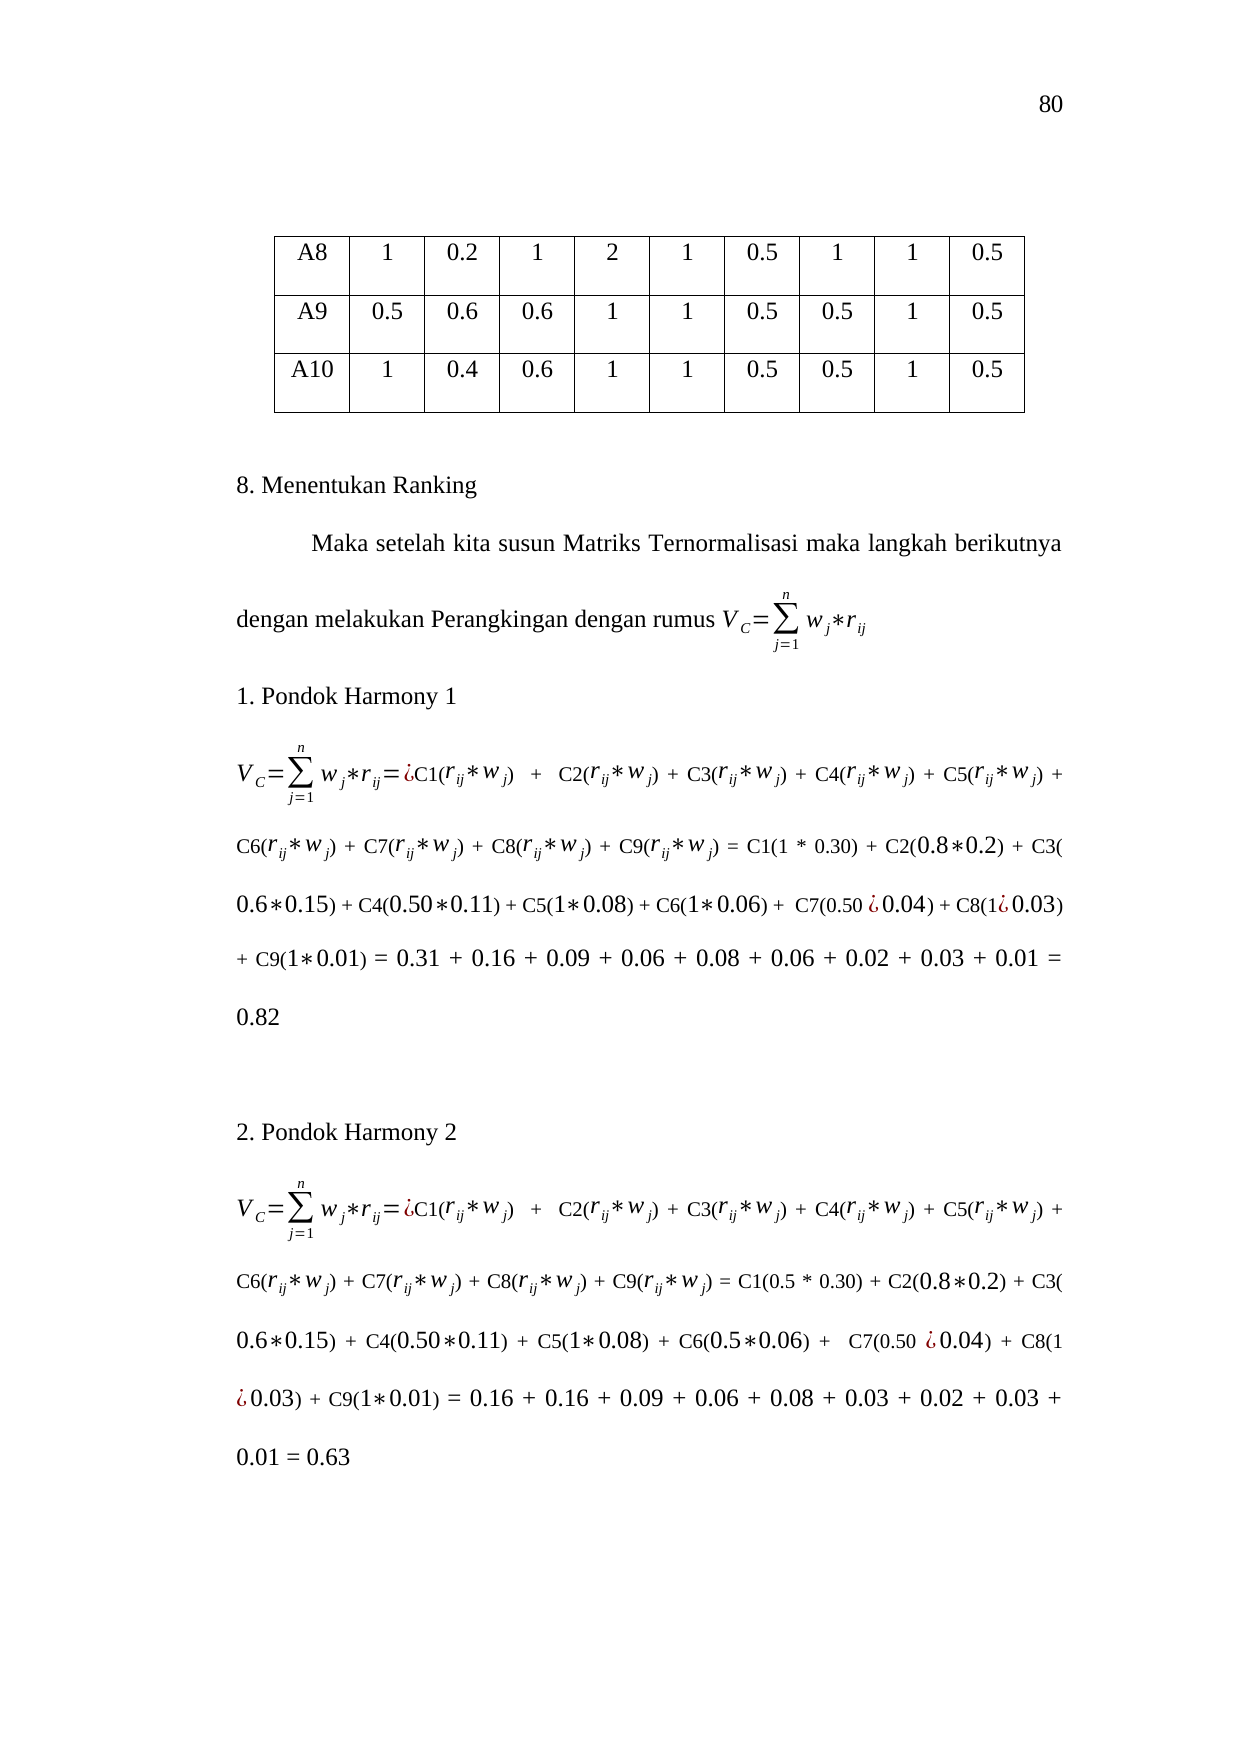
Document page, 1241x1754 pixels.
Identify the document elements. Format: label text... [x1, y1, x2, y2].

table_cell 1 [650, 237, 724, 295]
text C1() + C2() + C3() + C4() + C5() + C6() + C7() + C8() + C9() = C1(0.5 * 0.30) + C2() + C3() + C4() + C5() + C6() + C7(0.50 ) + C8(1) + C9() = 0.16 + 0.16 + 0.09 + 0.06 + 0.08 + 0.03 + 0.02 + 0.03 + 0.01 = 0.63 [236, 1174, 1063, 1471]
table_cell 0.5 [950, 237, 1024, 295]
text 8. Menentukan Ranking [236, 470, 1063, 499]
table_cell 0.6 [425, 296, 499, 353]
table_cell 0.5 [800, 296, 874, 353]
table_cell A9 [275, 296, 349, 353]
table_cell 0.4 [425, 354, 499, 412]
table_cell 1 [575, 354, 649, 412]
table_cell 0.6 [500, 354, 574, 412]
table_cell 1 [875, 237, 949, 295]
text Maka setelah kita susun Matriks Ternormalisasi maka langkah berikutnya dengan melakukan Perangkingan dengan rumus [236, 528, 1063, 652]
table_cell 0.5 [725, 354, 799, 412]
table_cell 0.2 [425, 237, 499, 295]
table_cell 0.6 [500, 296, 574, 353]
table_cell 1 [500, 237, 574, 295]
table_cell 0.5 [950, 296, 1024, 353]
table_cell 1 [875, 296, 949, 353]
table_cell A10 [275, 354, 349, 412]
table_cell 1 [350, 237, 424, 295]
table_cell 0.5 [950, 354, 1024, 412]
table_cell 1 [800, 237, 874, 295]
table_cell 0.5 [725, 237, 799, 295]
table_cell 1 [575, 296, 649, 353]
table_cell 0.5 [725, 296, 799, 353]
table_cell A8 [275, 237, 349, 295]
table_cell 1 [650, 296, 724, 353]
text C1() + C2() + C3() + C4() + C5() + C6() + C7() + C8() + C9() = C1(1 * 0.30) + C2() + C3() + C4() + C5() + C6() + C7(0.50 ) + C8(1) + C9() = 0.31 + 0.16 + 0.09 + 0.06 + 0.08 + 0.06 + 0.02 + 0.03 + 0.01 = 0.82 [236, 739, 1063, 1030]
table_cell 1 [650, 354, 724, 412]
table_cell 1 [350, 354, 424, 412]
text 1. Pondok Harmony 1 [236, 681, 1063, 710]
table_cell 1 [875, 354, 949, 412]
text 2. Pondok Harmony 2 [236, 1117, 1063, 1145]
table_cell 0.5 [350, 296, 424, 353]
table_cell 0.5 [800, 354, 874, 412]
table_cell 2 [575, 237, 649, 295]
